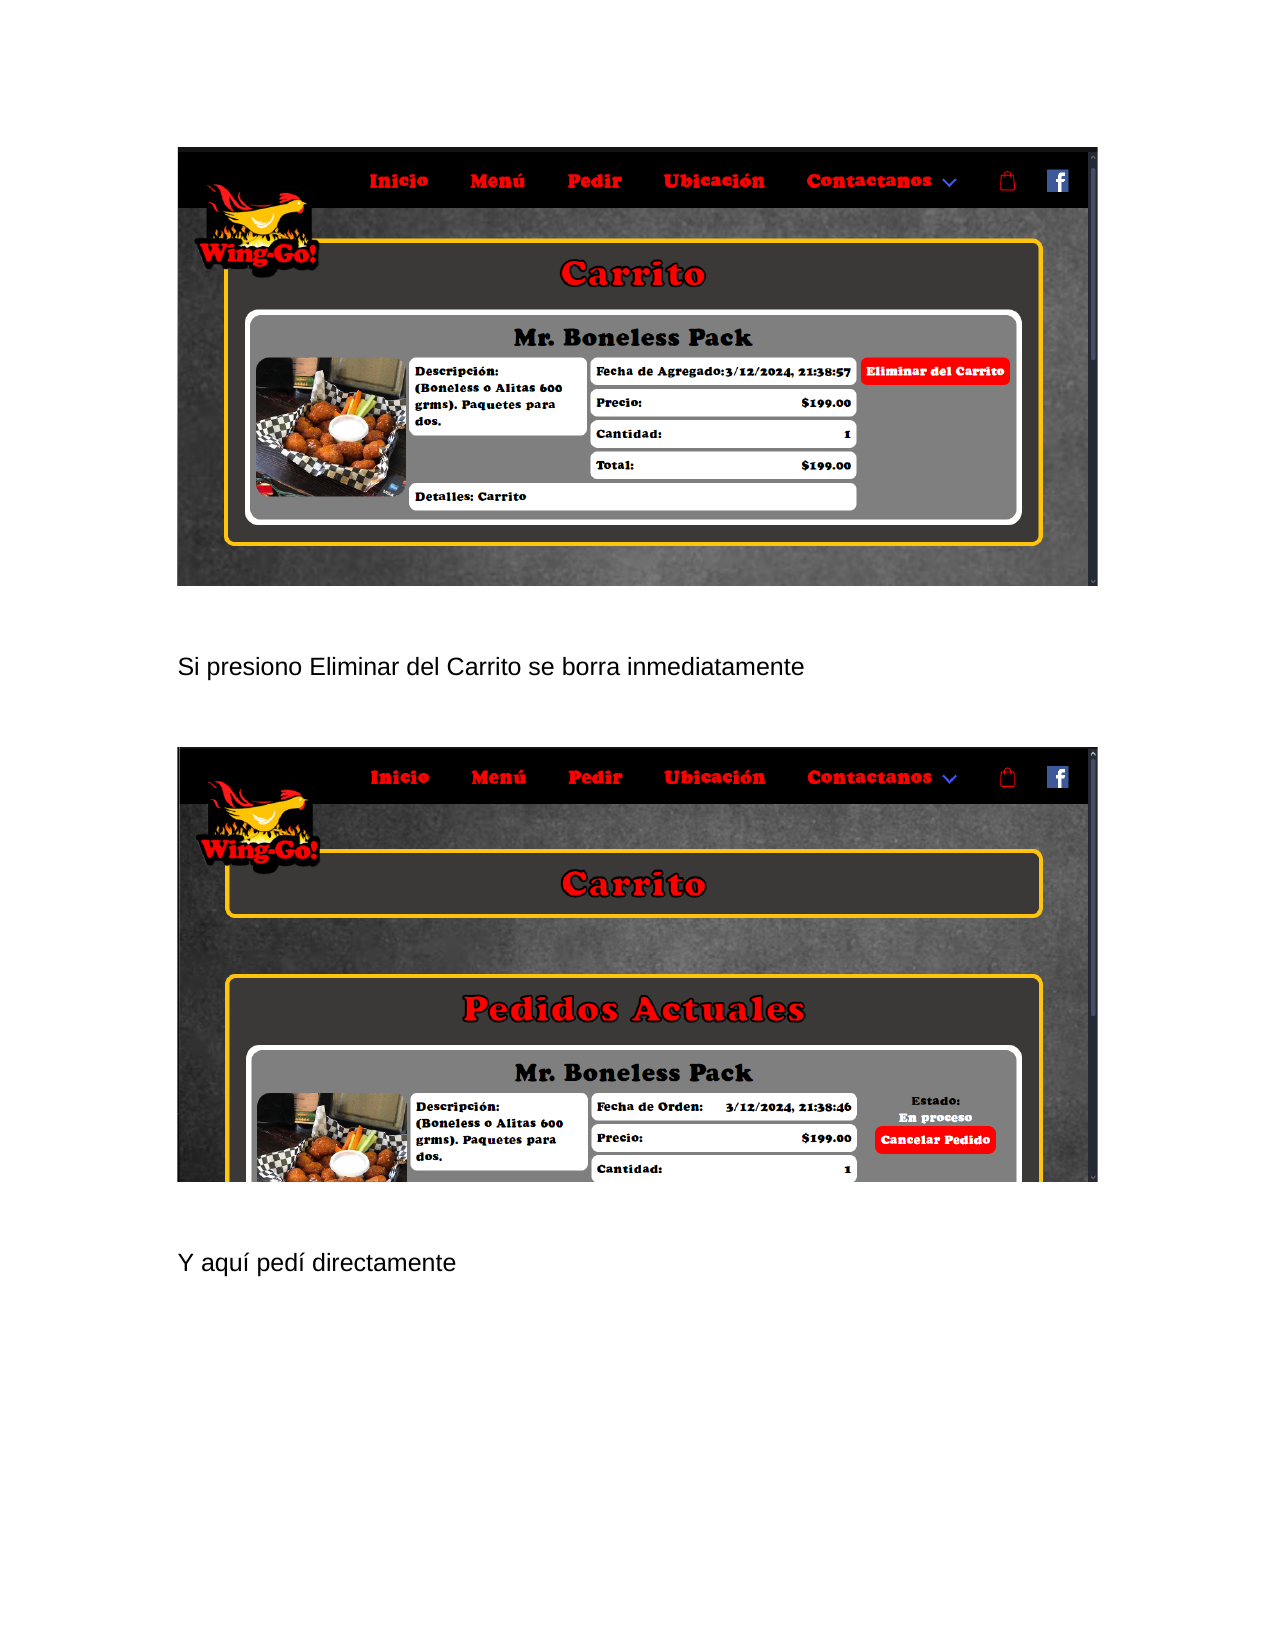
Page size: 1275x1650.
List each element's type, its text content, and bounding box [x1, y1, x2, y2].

text Y aquí pedí directamente [177, 1248, 1098, 1277]
picture [177, 747, 1098, 1182]
picture [177, 147, 1098, 586]
text Si presiono Eliminar del Carrito se borra inmediatamente [177, 652, 1098, 681]
